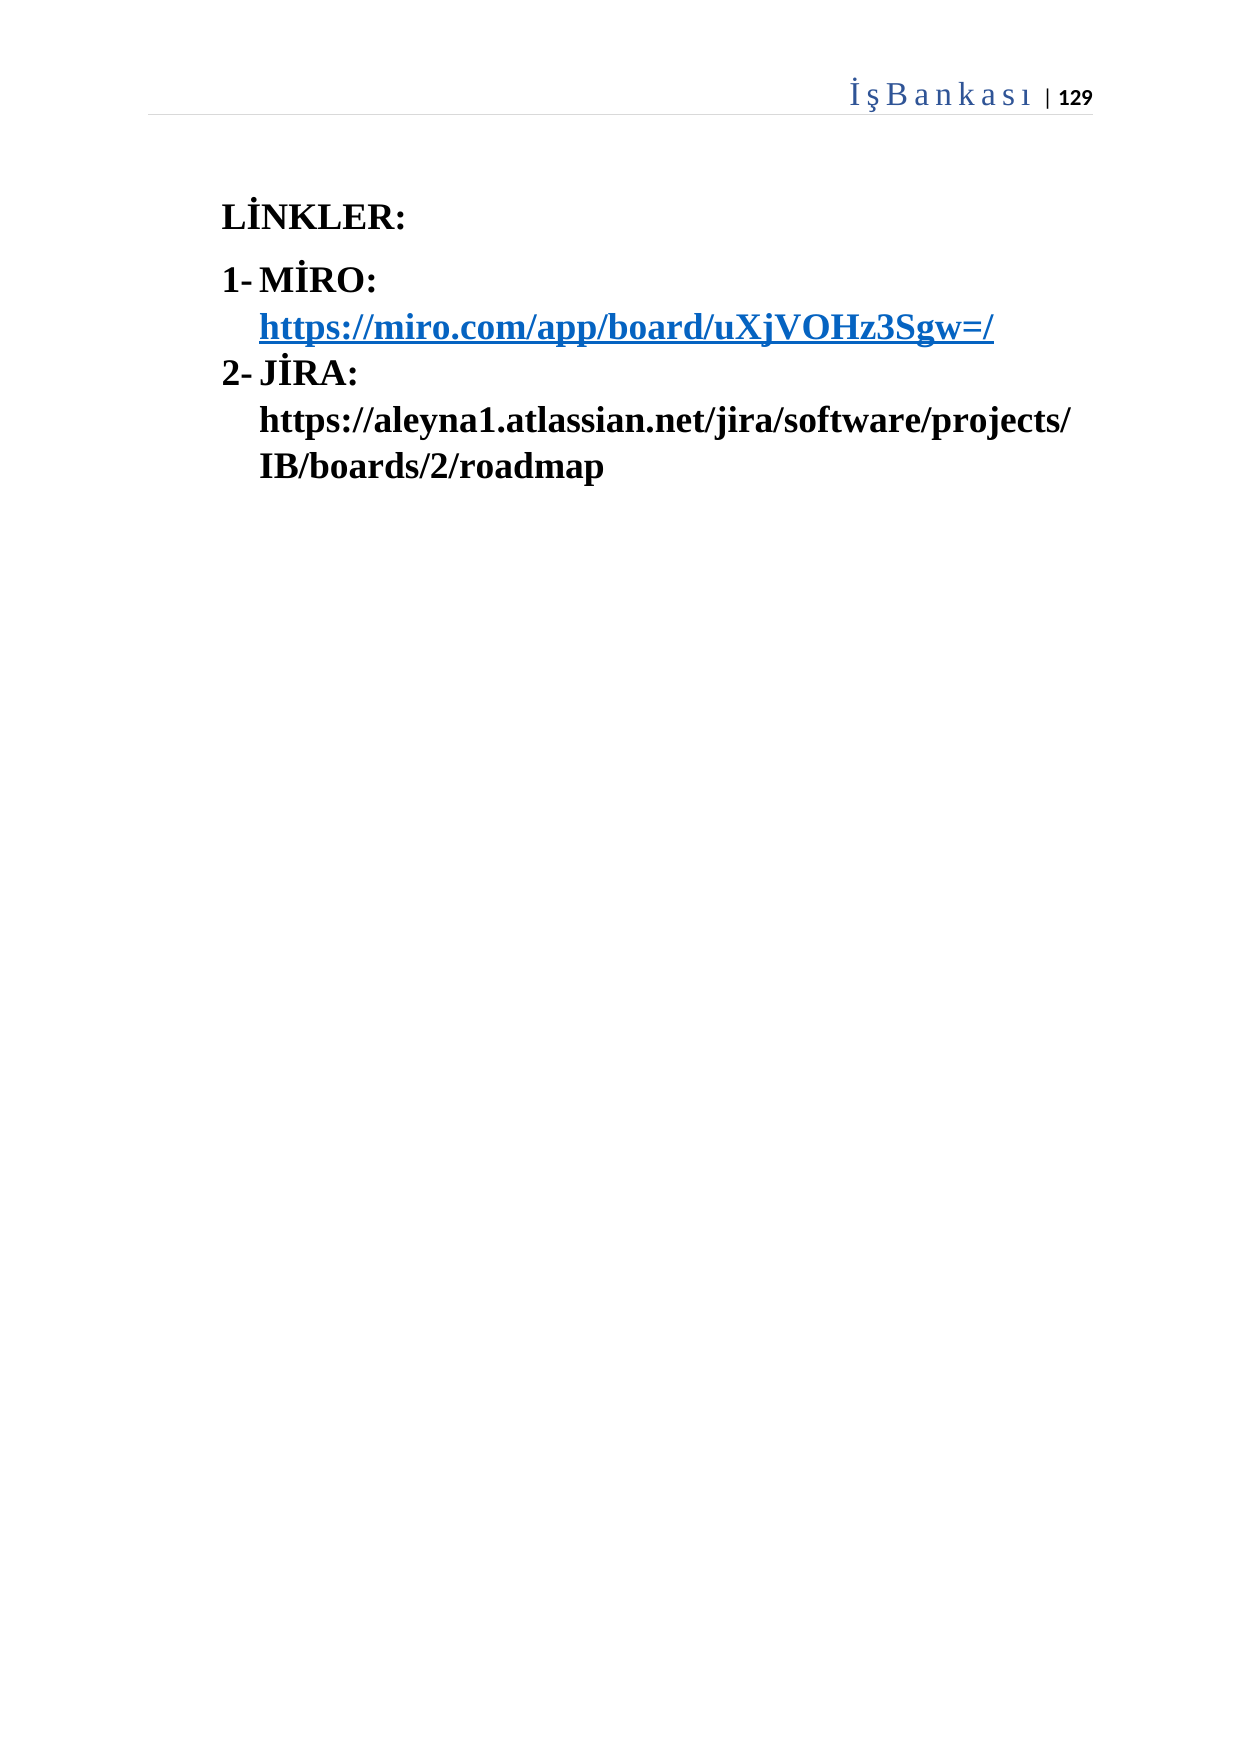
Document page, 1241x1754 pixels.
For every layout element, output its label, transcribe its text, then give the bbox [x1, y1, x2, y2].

list JİRA: [221, 351, 1093, 394]
text LİNKLER: [148, 194, 1093, 238]
list MİRO: https://miro.com/app/board/uXjVOHz3Sgw=/ [221, 258, 1093, 347]
list https://aleyna1.atlassian.net/jira/software/projects/IB/boards/2/roadmap [259, 397, 1093, 487]
